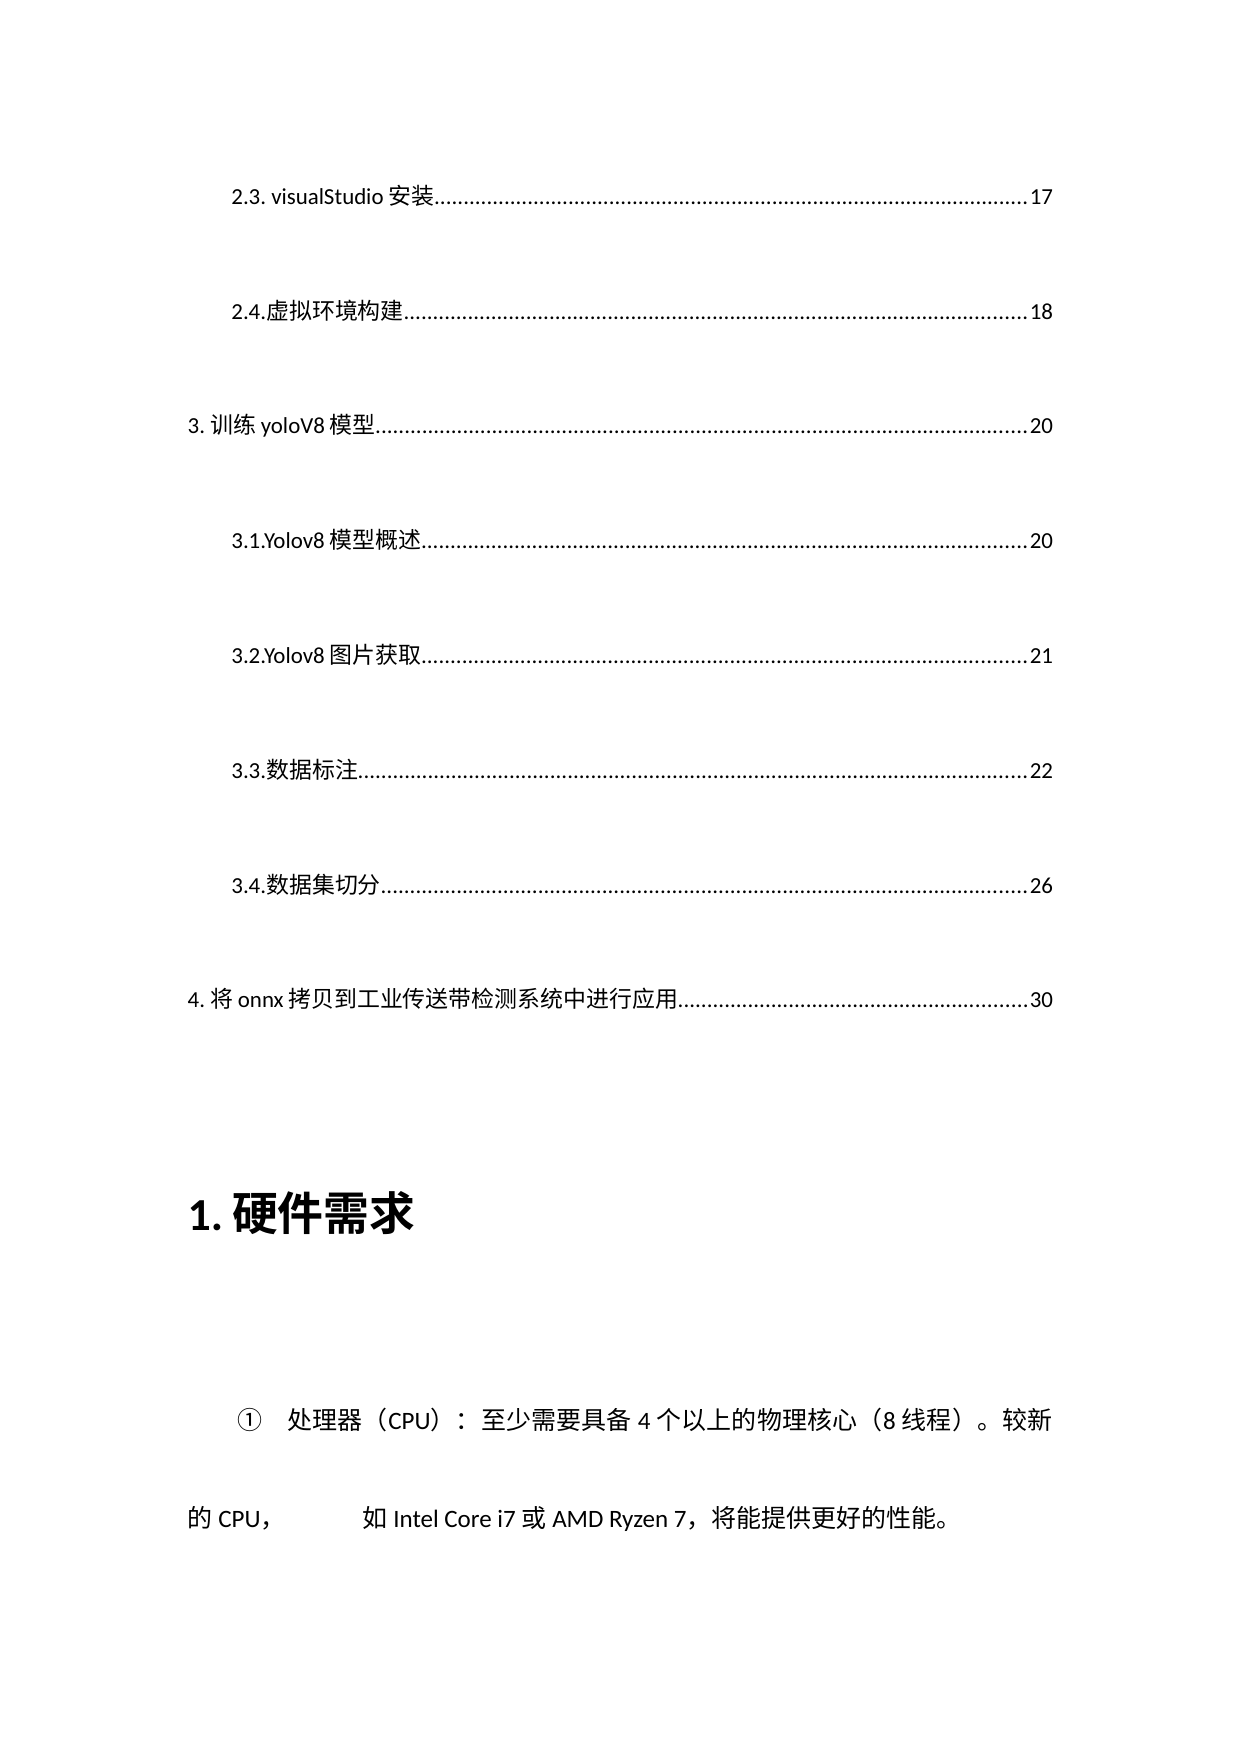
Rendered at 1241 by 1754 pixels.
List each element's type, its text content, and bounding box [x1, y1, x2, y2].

subtitle 硬件需求 [187, 1162, 1053, 1259]
list 处理器（CPU）：至少需要具备 4 个以上的物理核心（8 线程）。较新的 CPU， 如 Intel Core i7 或 AMD Ryzen 7，将能提供更好的性能。 [187, 1386, 1053, 1549]
